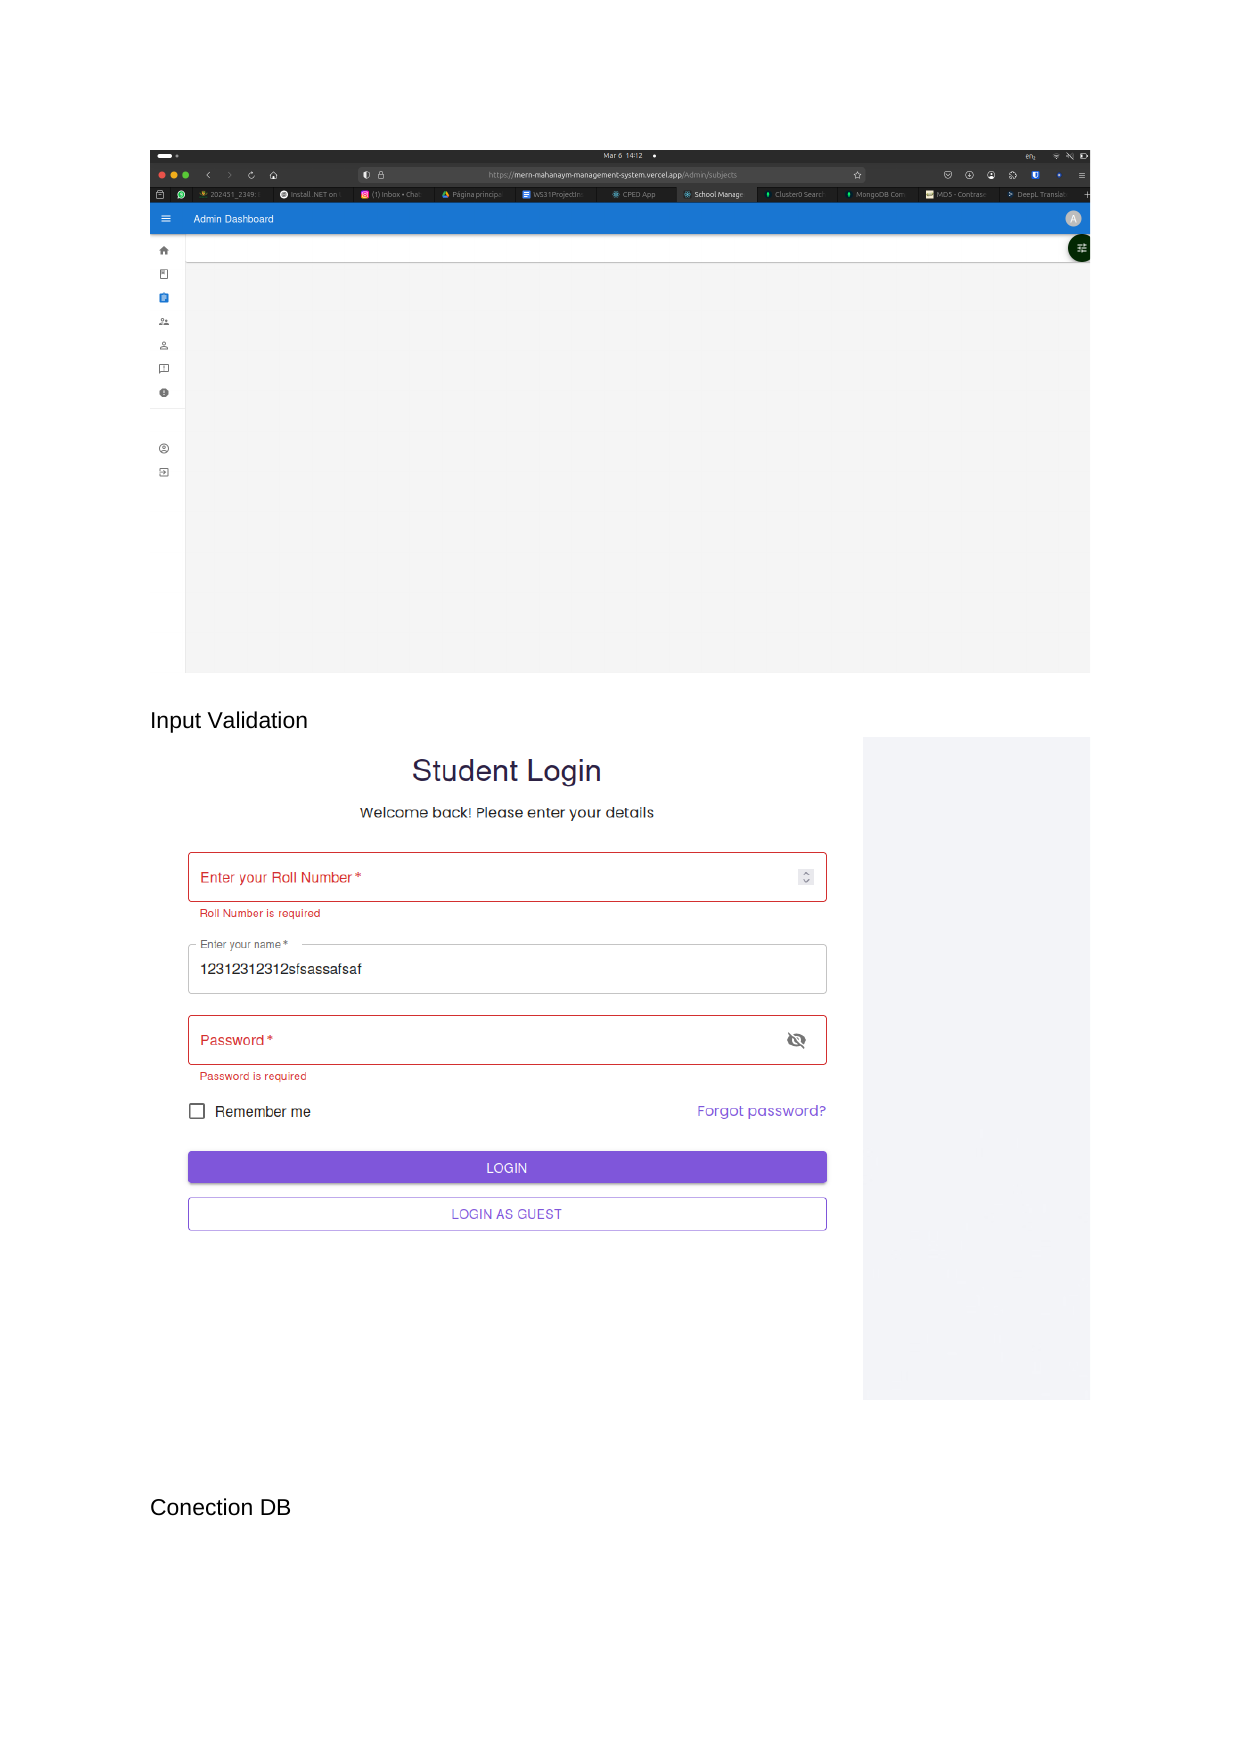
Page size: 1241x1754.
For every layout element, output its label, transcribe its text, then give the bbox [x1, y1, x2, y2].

text Input Validation [150, 707, 1090, 733]
picture [150, 150, 1091, 673]
text Conection DB [150, 1494, 1090, 1521]
picture [150, 737, 1091, 1400]
